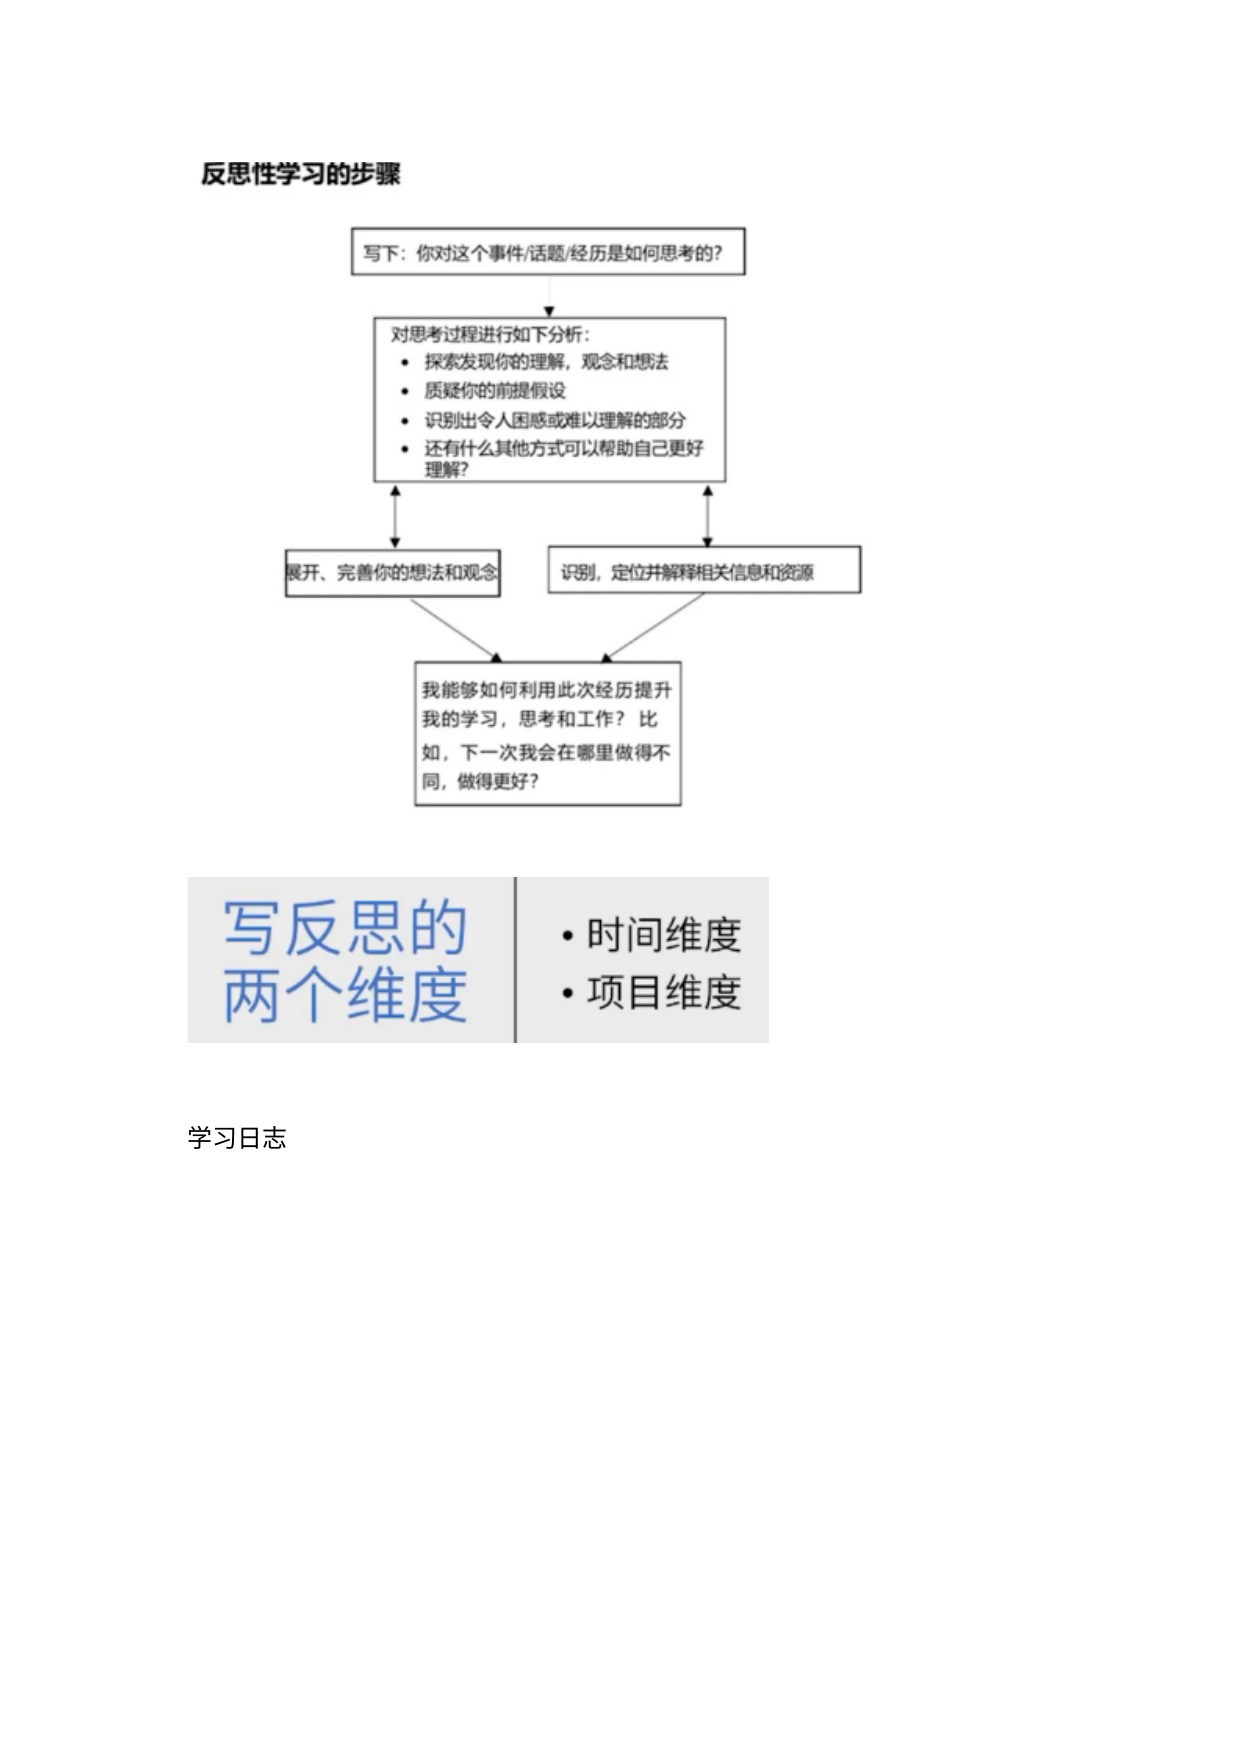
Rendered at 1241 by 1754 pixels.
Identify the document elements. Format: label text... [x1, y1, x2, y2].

picture [187, 877, 769, 1043]
text 学习日志 [187, 1104, 1053, 1169]
picture [187, 162, 877, 819]
